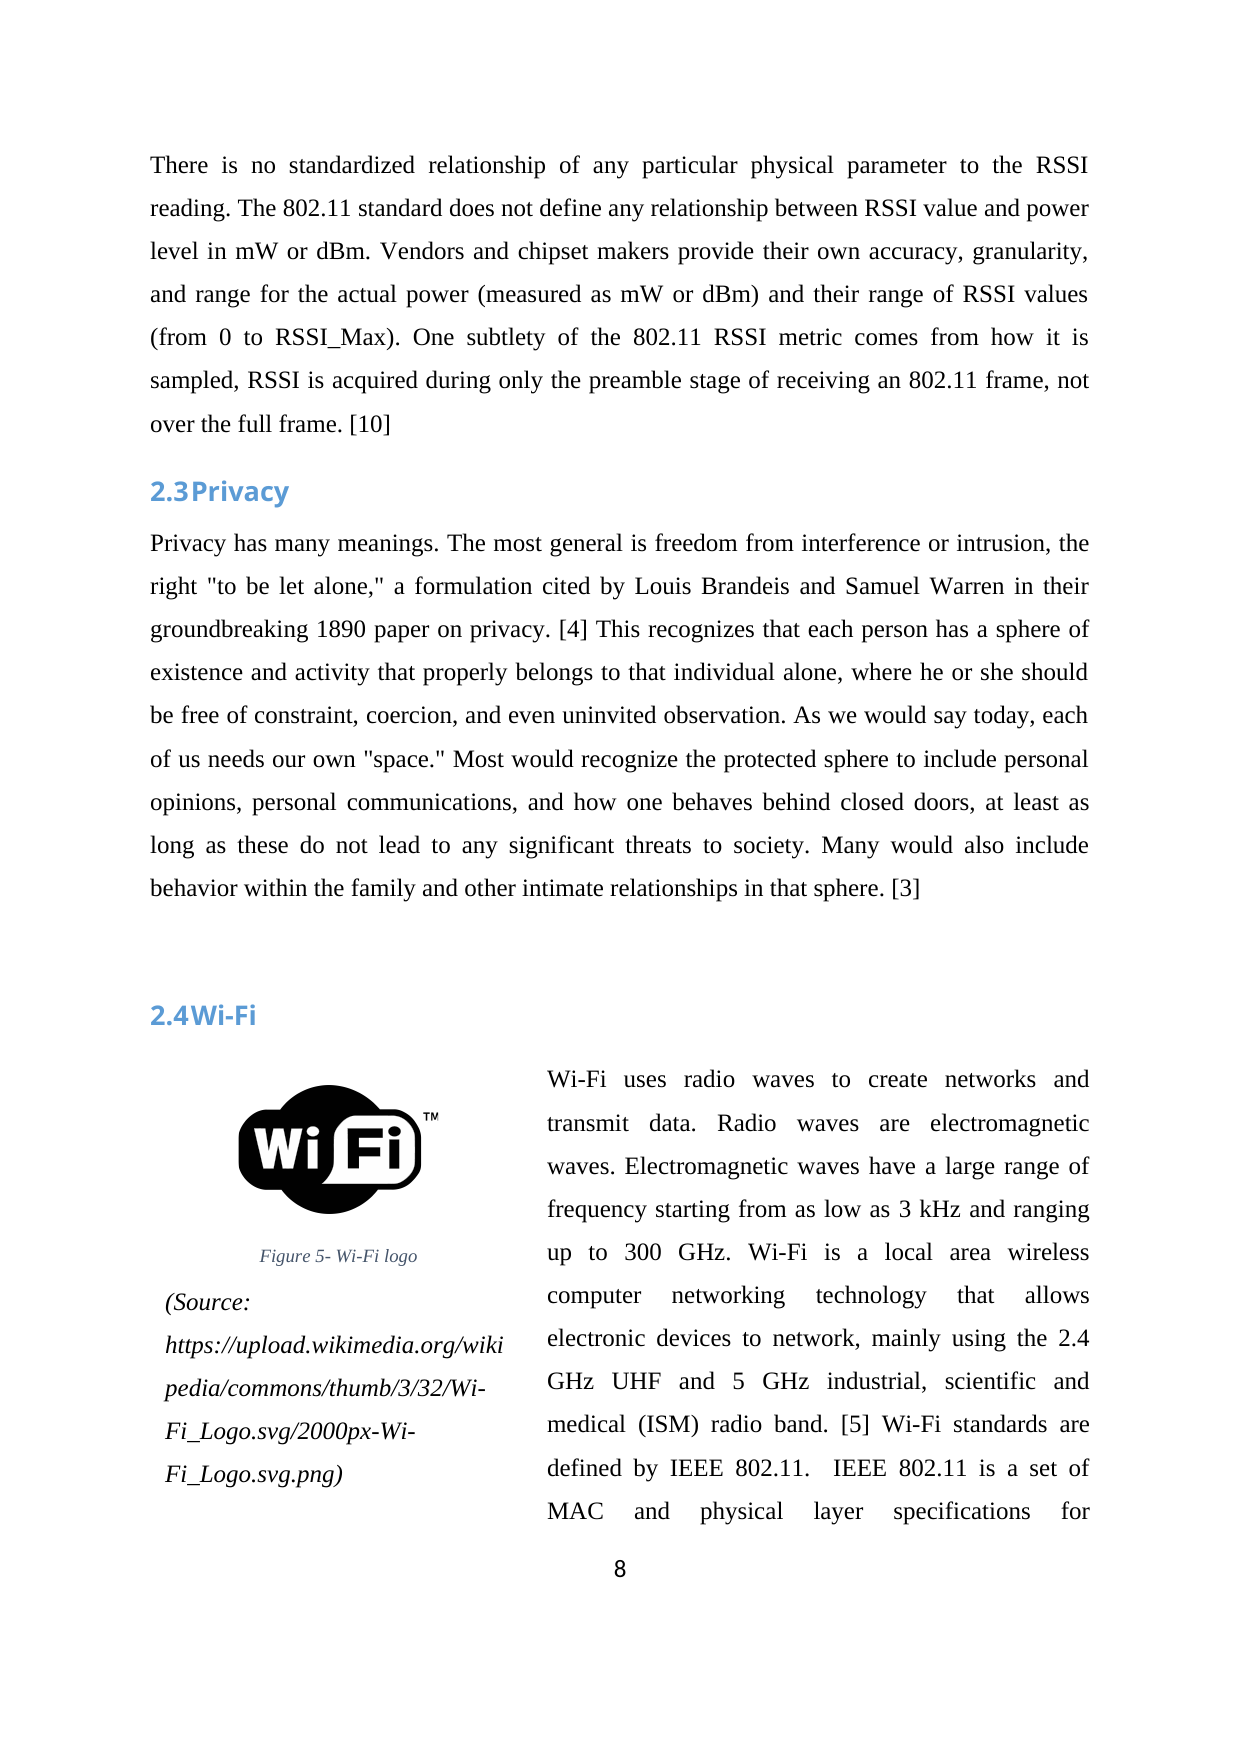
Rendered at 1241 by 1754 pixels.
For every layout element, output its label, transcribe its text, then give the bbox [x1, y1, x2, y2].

picture [238, 1085, 439, 1214]
text There is no standardized relationship of any particular physical parameter to the RSSI reading. The 802.11 standard does not define any relationship between RSSI value and power level in mW or dBm. Vendors and chipset makers provide their own accuracy, granularity, and range for the actual power (measured as mW or dBm) and their range of RSSI values (from 0 to RSSI_Max). One subtlety of the 802.11 RSSI metric comes from how it is sampled, RSSI is acquired during only the preamble stage of receiving an 802.11 frame, not over the full frame. [10] [150, 150, 1090, 437]
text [150, 1064, 1090, 1524]
subtitle Privacy [150, 473, 1090, 509]
text Privacy has many meanings. The most general is freedom from interference or intrusion, the right "to be let alone," a formulation cited by Louis Brandeis and Samuel Warren in their groundbreaking 1890 paper on privacy. [4] This recognizes that each person has a sphere of existence and activity that properly belongs to that individual alone, where he or she should be free of constraint, coercion, and even uninvited observation. As we would say today, each of us needs our own "space." Most would recognize the protected sphere to include personal opinions, personal communications, and how one behaves behind closed doors, at least as long as these do not lead to any significant threats to society. Many would also include behavior within the family and other intimate relationships in that sphere. [3] [150, 528, 1090, 902]
subtitle Wi-Fi [150, 997, 1090, 1034]
